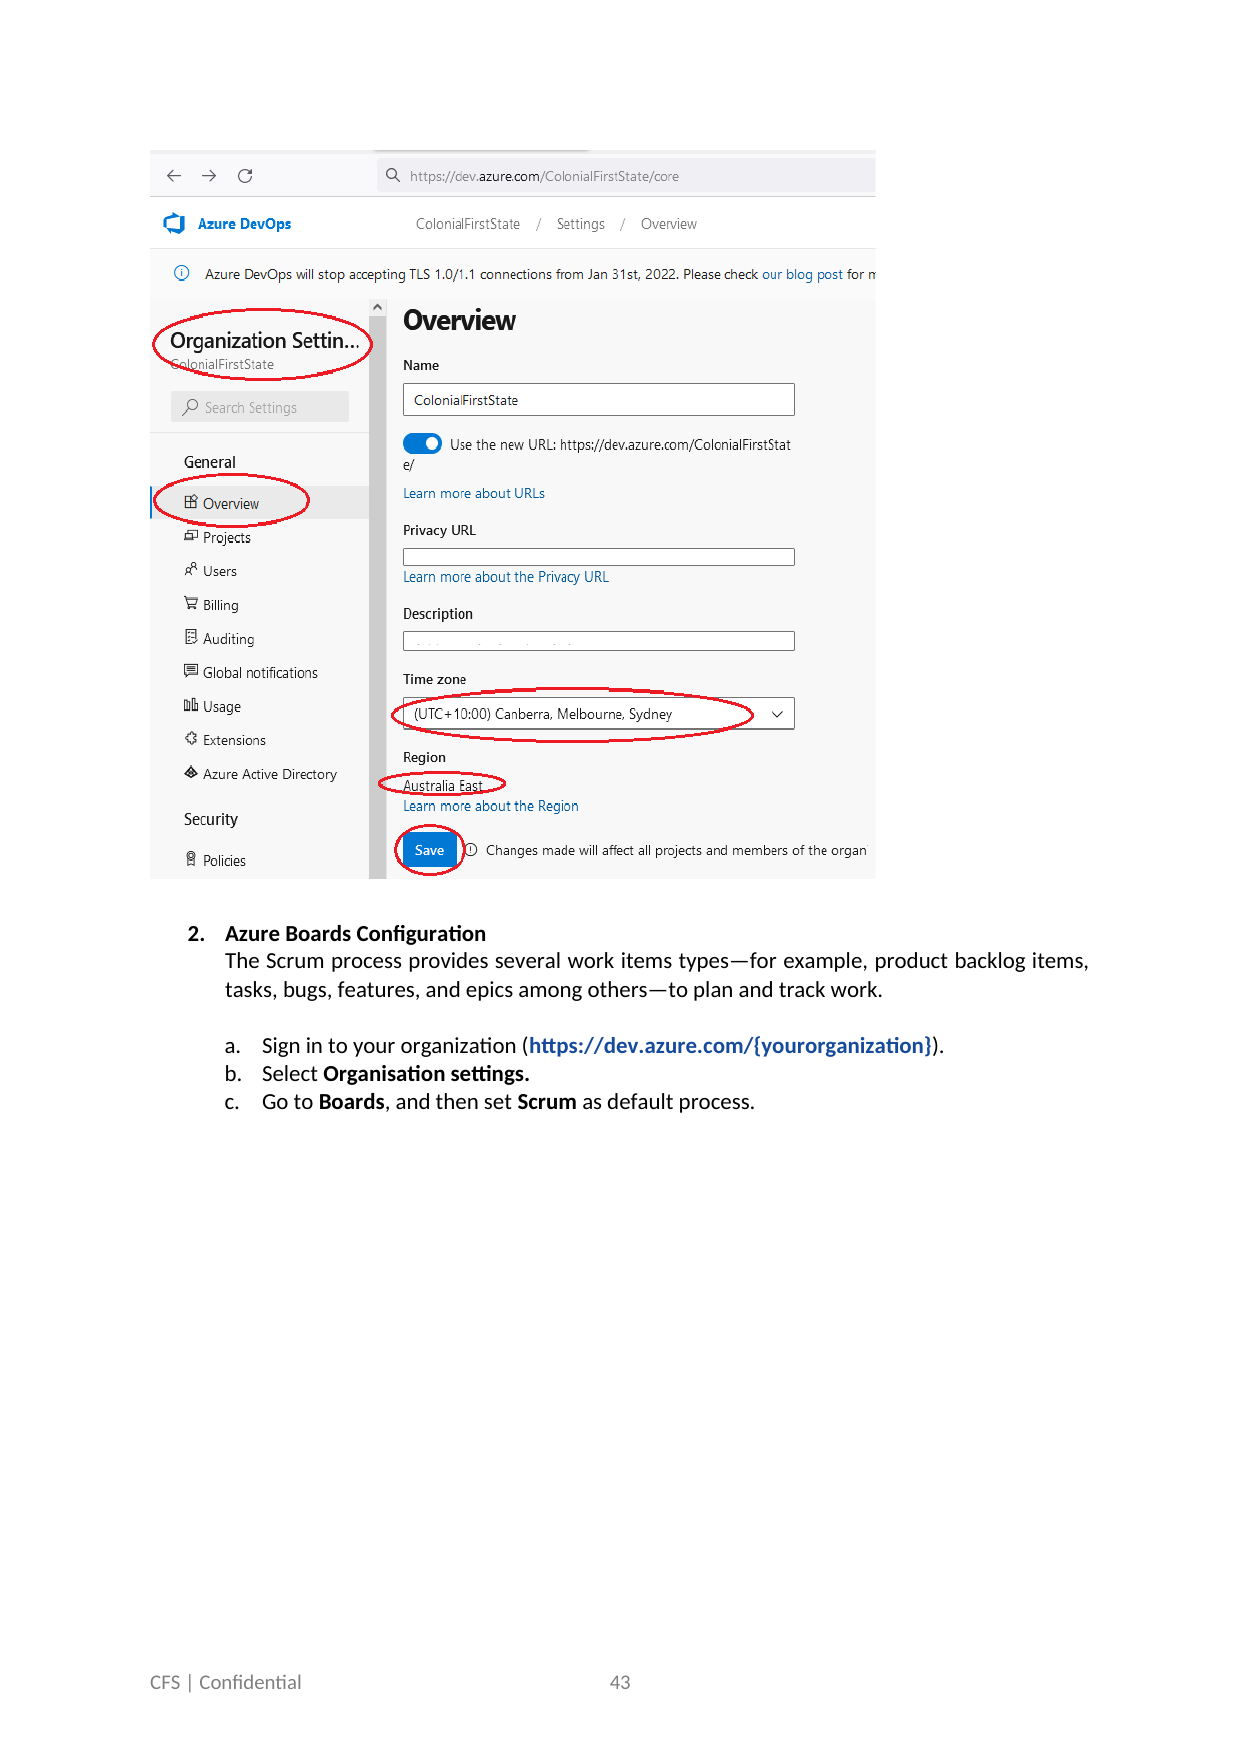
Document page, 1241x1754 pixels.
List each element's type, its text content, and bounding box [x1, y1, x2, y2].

list Go to Boards, and then set Scrum as default process. [224, 1087, 1090, 1115]
picture [150, 150, 876, 879]
list The Scrum process provides several work items types—for example, product backlog items, tasks, bugs, features, and epics among others—to plan and track work. [225, 947, 1090, 1003]
list Sign in to your organization (https://dev.azure.com/{yourorganization}). [224, 1031, 1090, 1059]
list Select Organisation settings. [224, 1059, 1090, 1087]
list Azure Boards Configuration [187, 919, 1090, 947]
